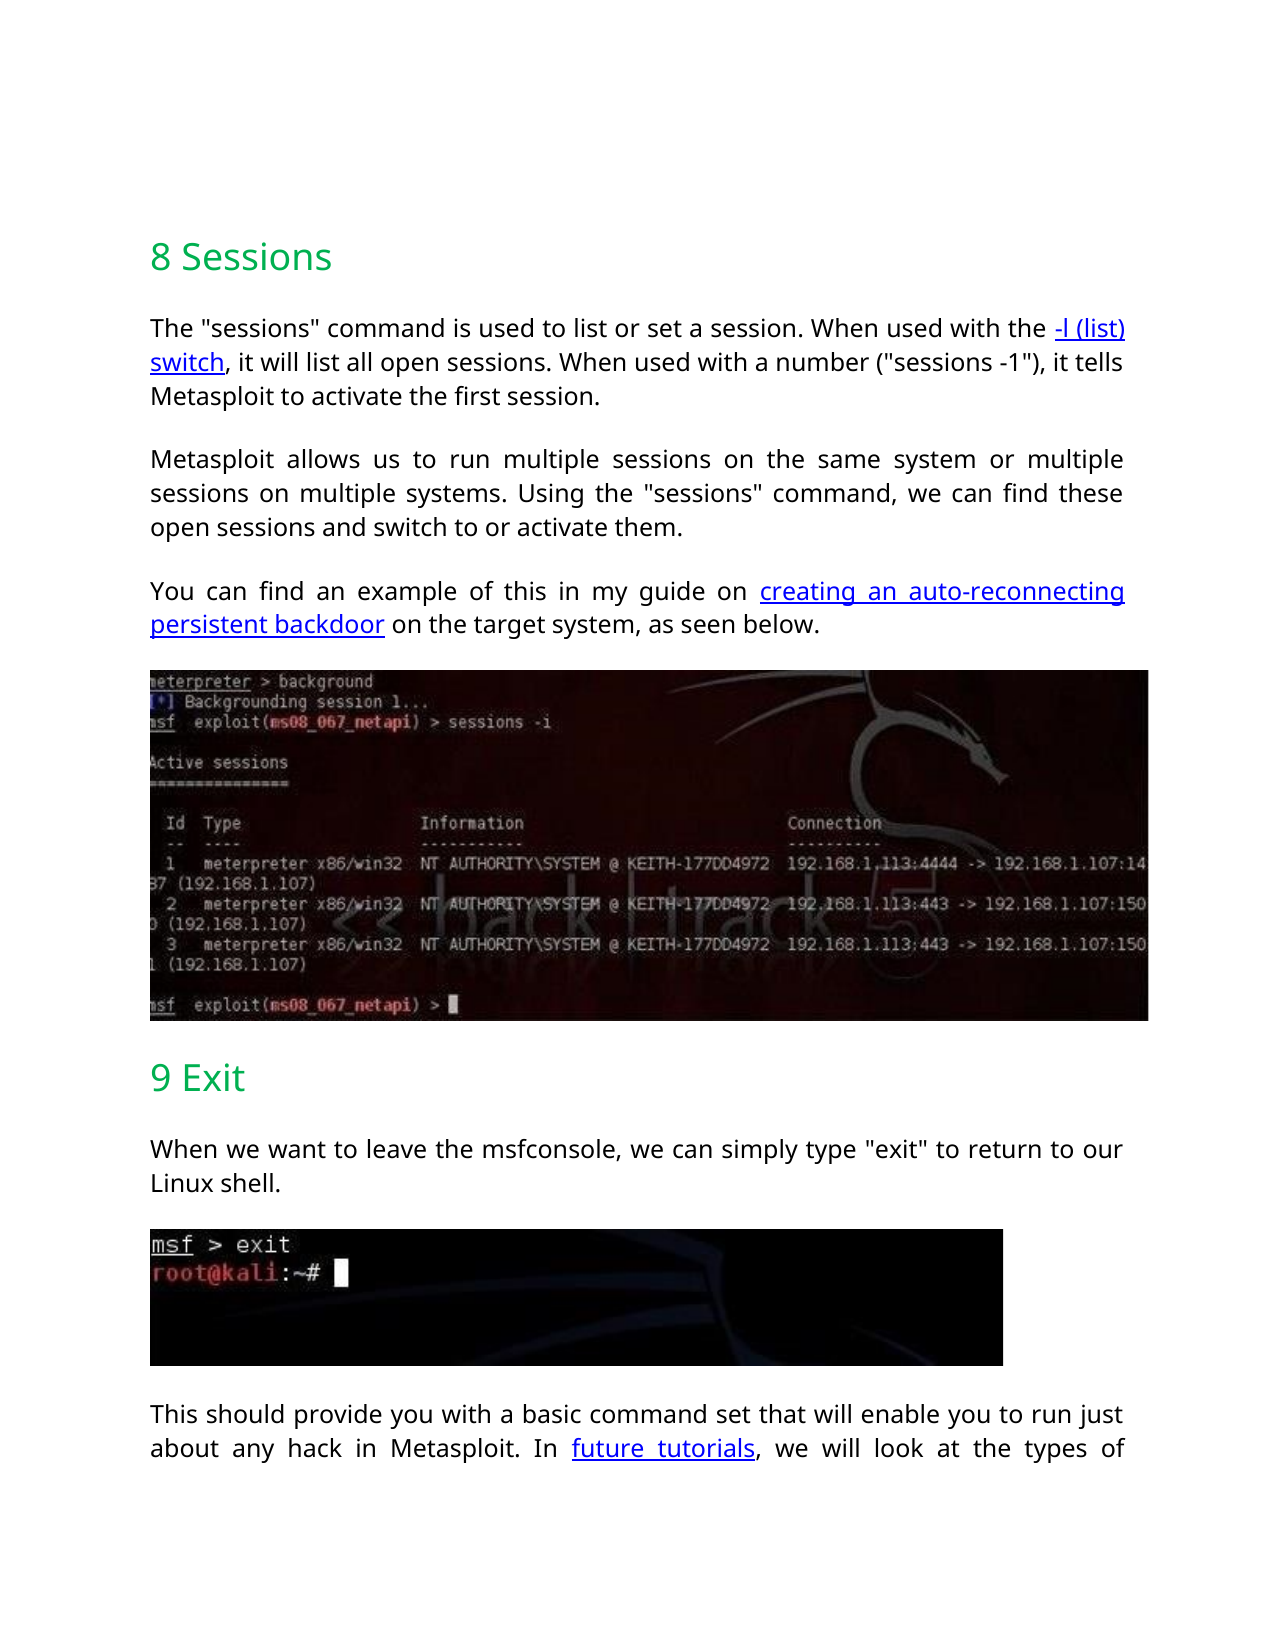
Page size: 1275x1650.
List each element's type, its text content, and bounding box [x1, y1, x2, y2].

text Metasploit allows us to run multiple sessions on the same system or multiple sessions on multiple systems. Using the "sessions" command, we can find these open sessions and switch to or activate them. [150, 442, 1125, 544]
subtitle 9 Exit [150, 1052, 1125, 1103]
text The "sessions" command is used to list or set a session. When used with the -l (list) switch, it will list all open sessions. When used with a number ("sessions -1"), it tells Metasploit to activate the first session. [150, 310, 1125, 413]
picture [150, 670, 1149, 1021]
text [150, 1397, 1125, 1465]
picture [150, 1229, 1004, 1366]
text When we want to leave the msfconsole, we can simply type "exit" to return to our Linux shell. [150, 1132, 1125, 1200]
subtitle 8 Sessions [150, 230, 1125, 281]
text You can find an example of this in my guide on creating an auto-reconnecting persistent backdoor on the target system, as seen below. [150, 573, 1125, 641]
